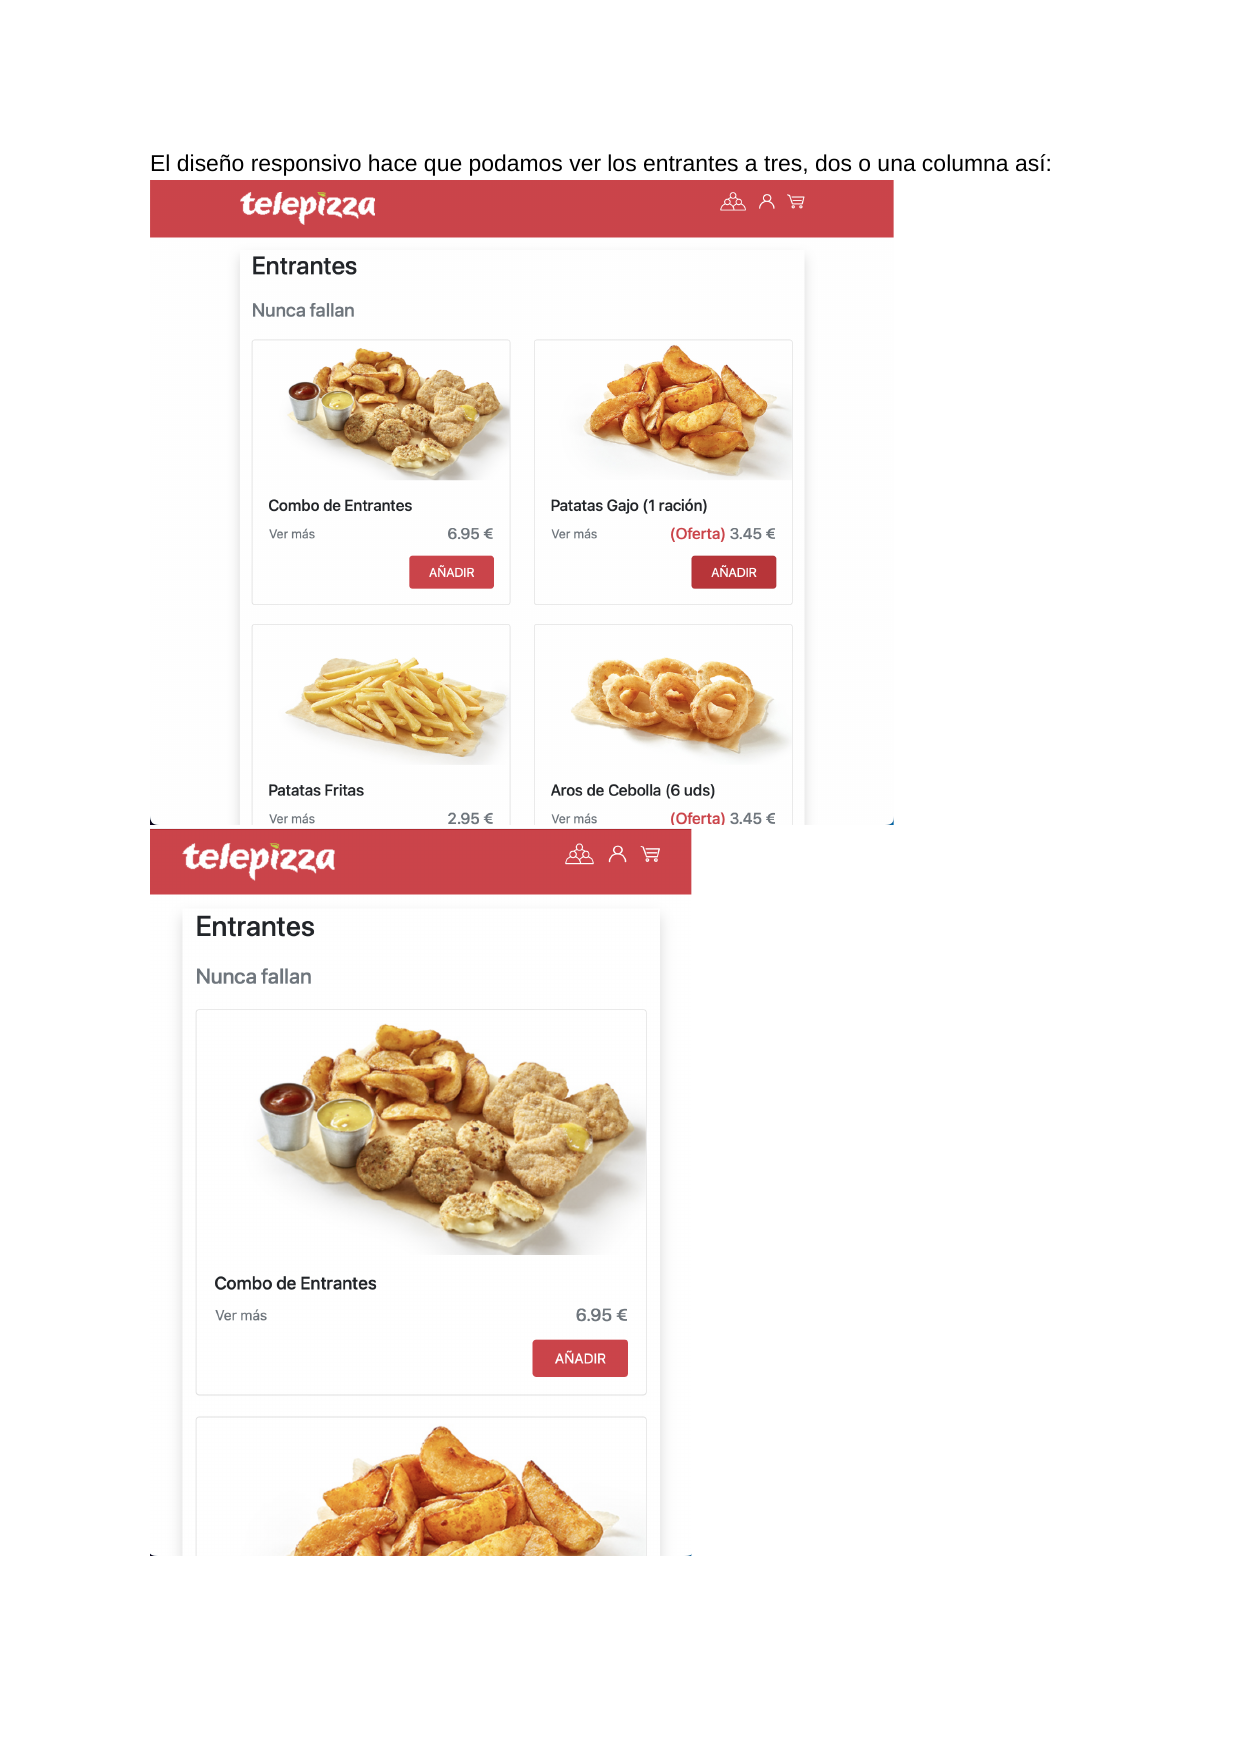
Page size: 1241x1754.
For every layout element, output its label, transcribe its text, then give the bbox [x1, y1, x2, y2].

picture [150, 180, 894, 825]
text El diseño responsivo hace que podamos ver los entrantes a tres, dos o una columna así: [150, 150, 1090, 176]
picture [150, 828, 692, 1556]
